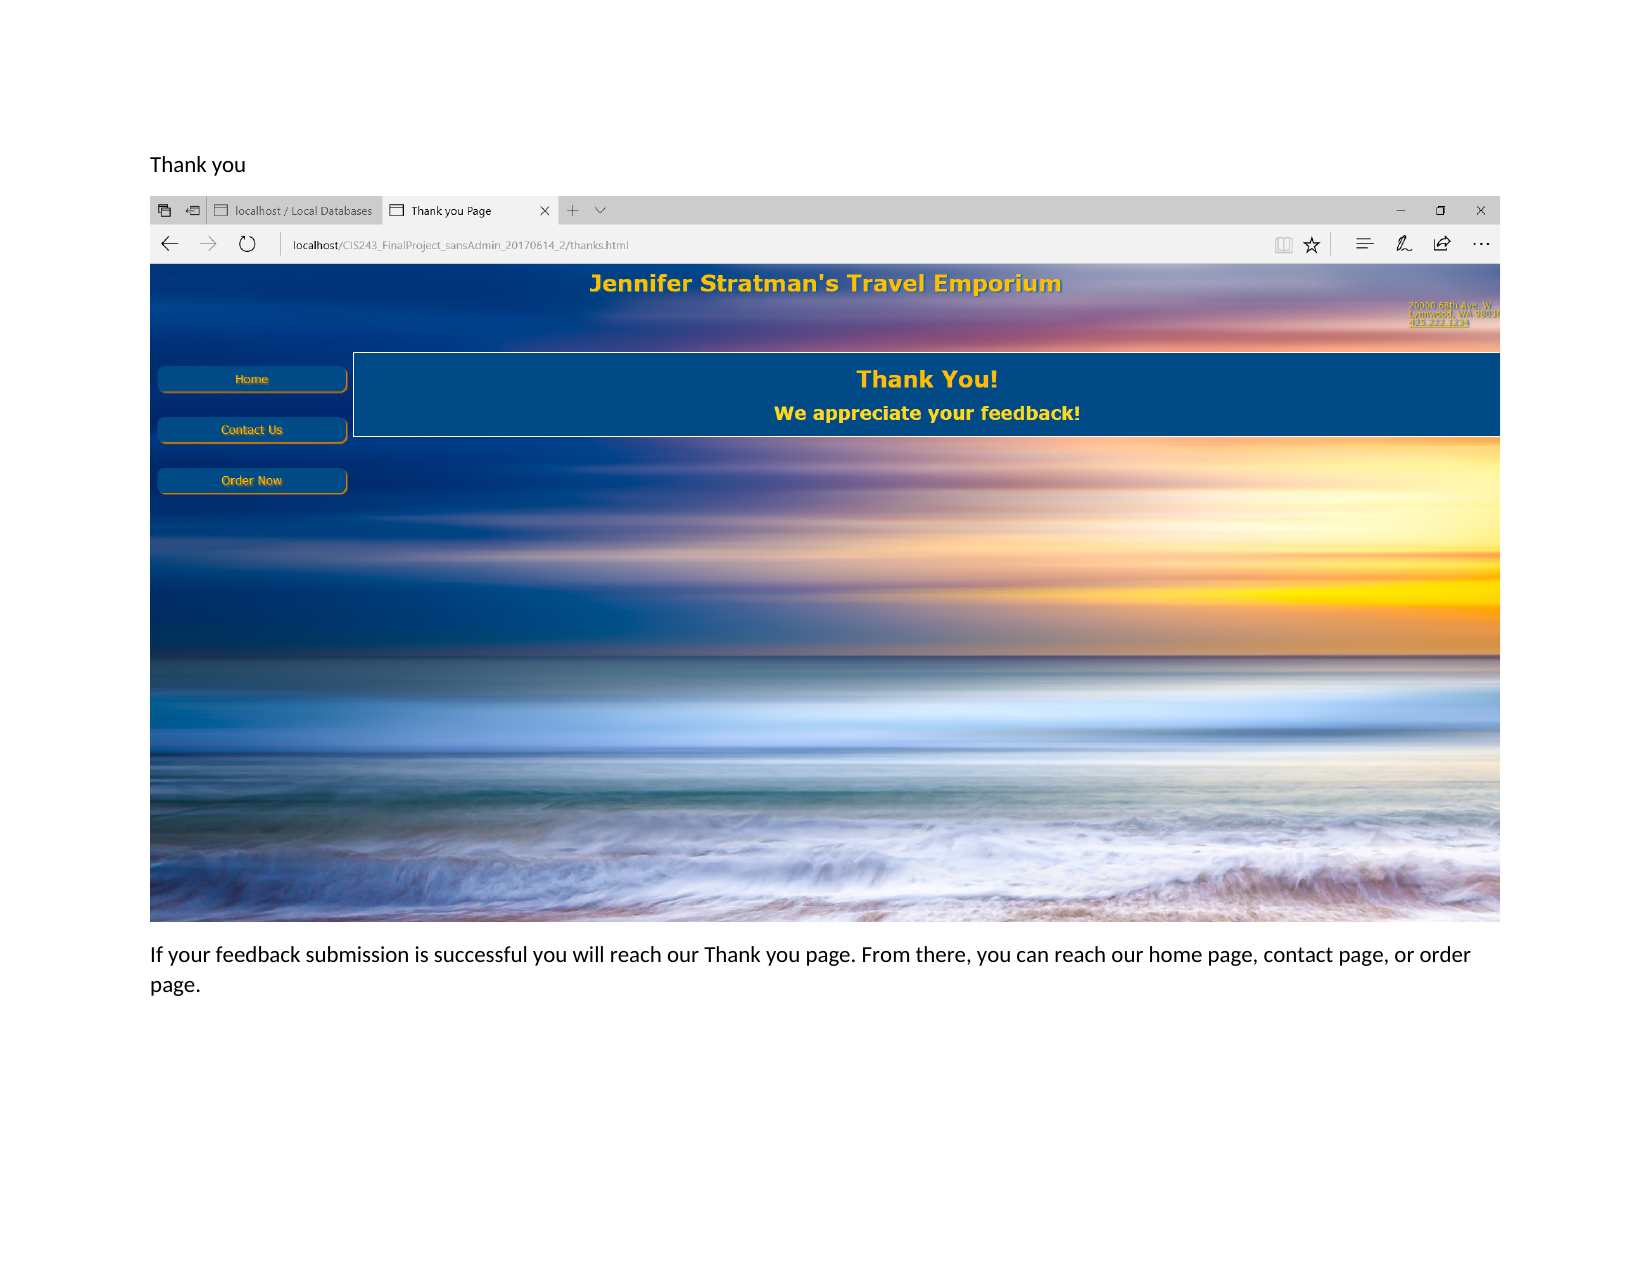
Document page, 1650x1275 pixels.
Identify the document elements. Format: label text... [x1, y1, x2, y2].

picture [150, 196, 1500, 922]
text Thank you [150, 150, 1500, 178]
text If your feedback submission is successful you will reach our Thank you page. From there, you can reach our home page, contact page, or order page. [150, 940, 1500, 998]
